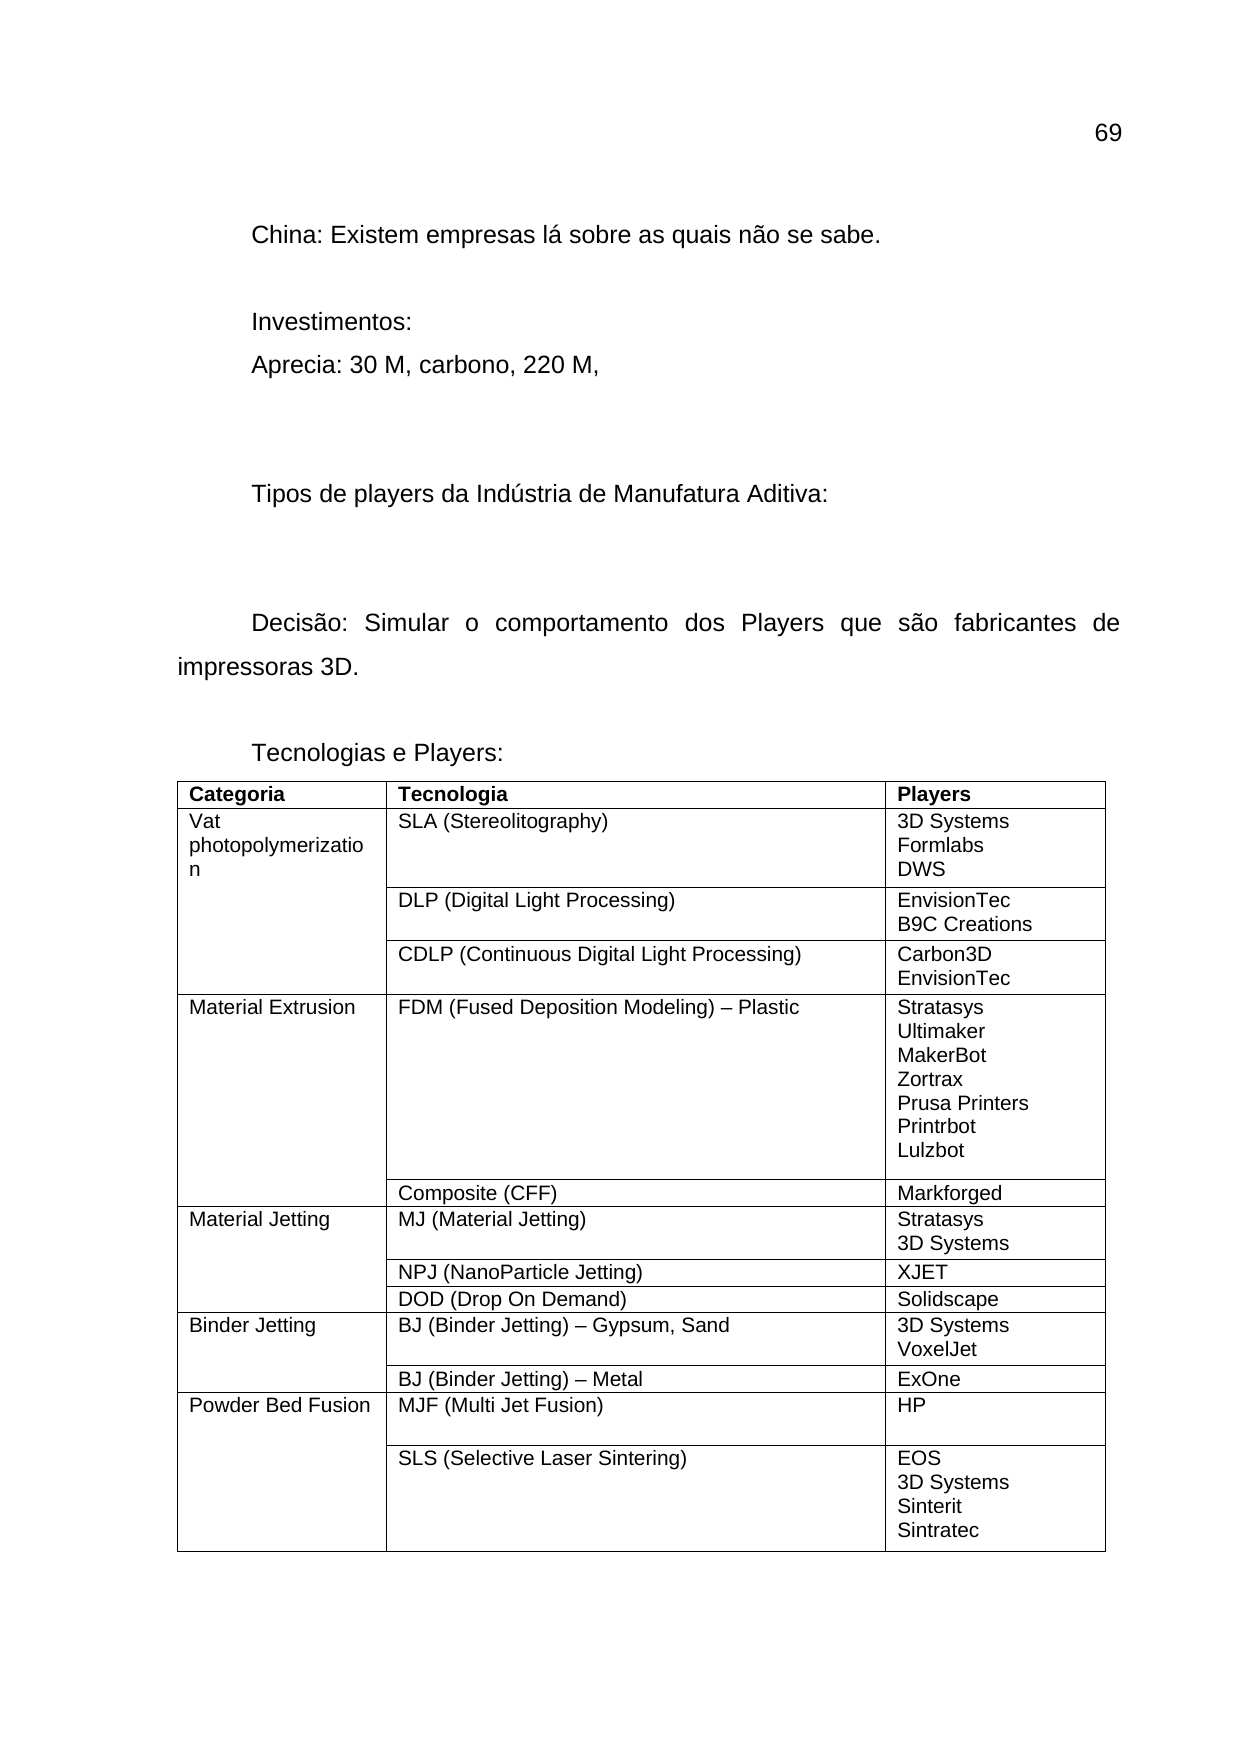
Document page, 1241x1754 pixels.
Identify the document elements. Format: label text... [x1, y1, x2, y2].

table_cell BJ (Binder Jetting) – Gypsum, Sand [387, 1313, 885, 1365]
table_cell Material Extrusion [178, 995, 386, 1206]
table_cell NPJ (NanoParticle Jetting) [387, 1260, 885, 1286]
table_cell XJET [886, 1260, 1105, 1286]
table_cell DOD (Drop On Demand) [387, 1287, 885, 1312]
table_cell Stratasys Ultimaker MakerBot Zortrax Prusa Printers Printrbot Lulzbot [886, 995, 1105, 1179]
table_cell MJF (Multi Jet Fusion) [387, 1393, 885, 1445]
table_cell EOS 3D Systems Sinterit Sintratec [886, 1446, 1105, 1551]
table_cell Composite (CFF) [387, 1180, 885, 1206]
table_header Players [886, 782, 1105, 807]
table_cell Stratasys 3D Systems [886, 1207, 1105, 1259]
table_cell Solidscape [886, 1287, 1105, 1312]
table_cell Markforged [886, 1180, 1105, 1206]
table_cell BJ (Binder Jetting) – Metal [387, 1366, 885, 1392]
table_header Categoria [178, 782, 386, 807]
table_cell ExOne [886, 1366, 1105, 1392]
table_cell 3D Systems VoxelJet [886, 1313, 1105, 1365]
table_cell Material Jetting [178, 1207, 386, 1312]
text Tipos de players da Indústria de Manufatura Aditiva: [177, 479, 1122, 508]
table_cell CDLP (Continuous Digital Light Processing) [387, 941, 885, 993]
table_cell Binder Jetting [178, 1313, 386, 1392]
text Aprecia: 30 M, carbono, 220 M, [177, 350, 1122, 378]
table_cell SLS (Selective Laser Sintering) [387, 1446, 885, 1551]
table_cell Vat photopolymerization [178, 809, 386, 993]
table_cell Carbon3D EnvisionTec [886, 941, 1105, 993]
text Tecnologias e Players: [177, 738, 1122, 767]
table_cell HP [886, 1393, 1105, 1445]
table_cell SLA (Stereolitography) [387, 809, 885, 887]
table_cell EnvisionTec B9C Creations [886, 888, 1105, 940]
table_cell FDM (Fused Deposition Modeling) – Plastic [387, 995, 885, 1179]
text Investimentos: [177, 307, 1122, 335]
table_cell DLP (Digital Light Processing) [387, 888, 885, 940]
table_cell 3D Systems Formlabs DWS [886, 809, 1105, 887]
table_cell Powder Bed Fusion [178, 1393, 386, 1551]
table_header Tecnologia [387, 782, 885, 807]
text China: Existem empresas lá sobre as quais não se sabe. [177, 220, 1122, 249]
text Decisão: Simular o comportamento dos Players que são fabricantes de impressoras 3D. [177, 608, 1122, 680]
table_cell MJ (Material Jetting) [387, 1207, 885, 1259]
